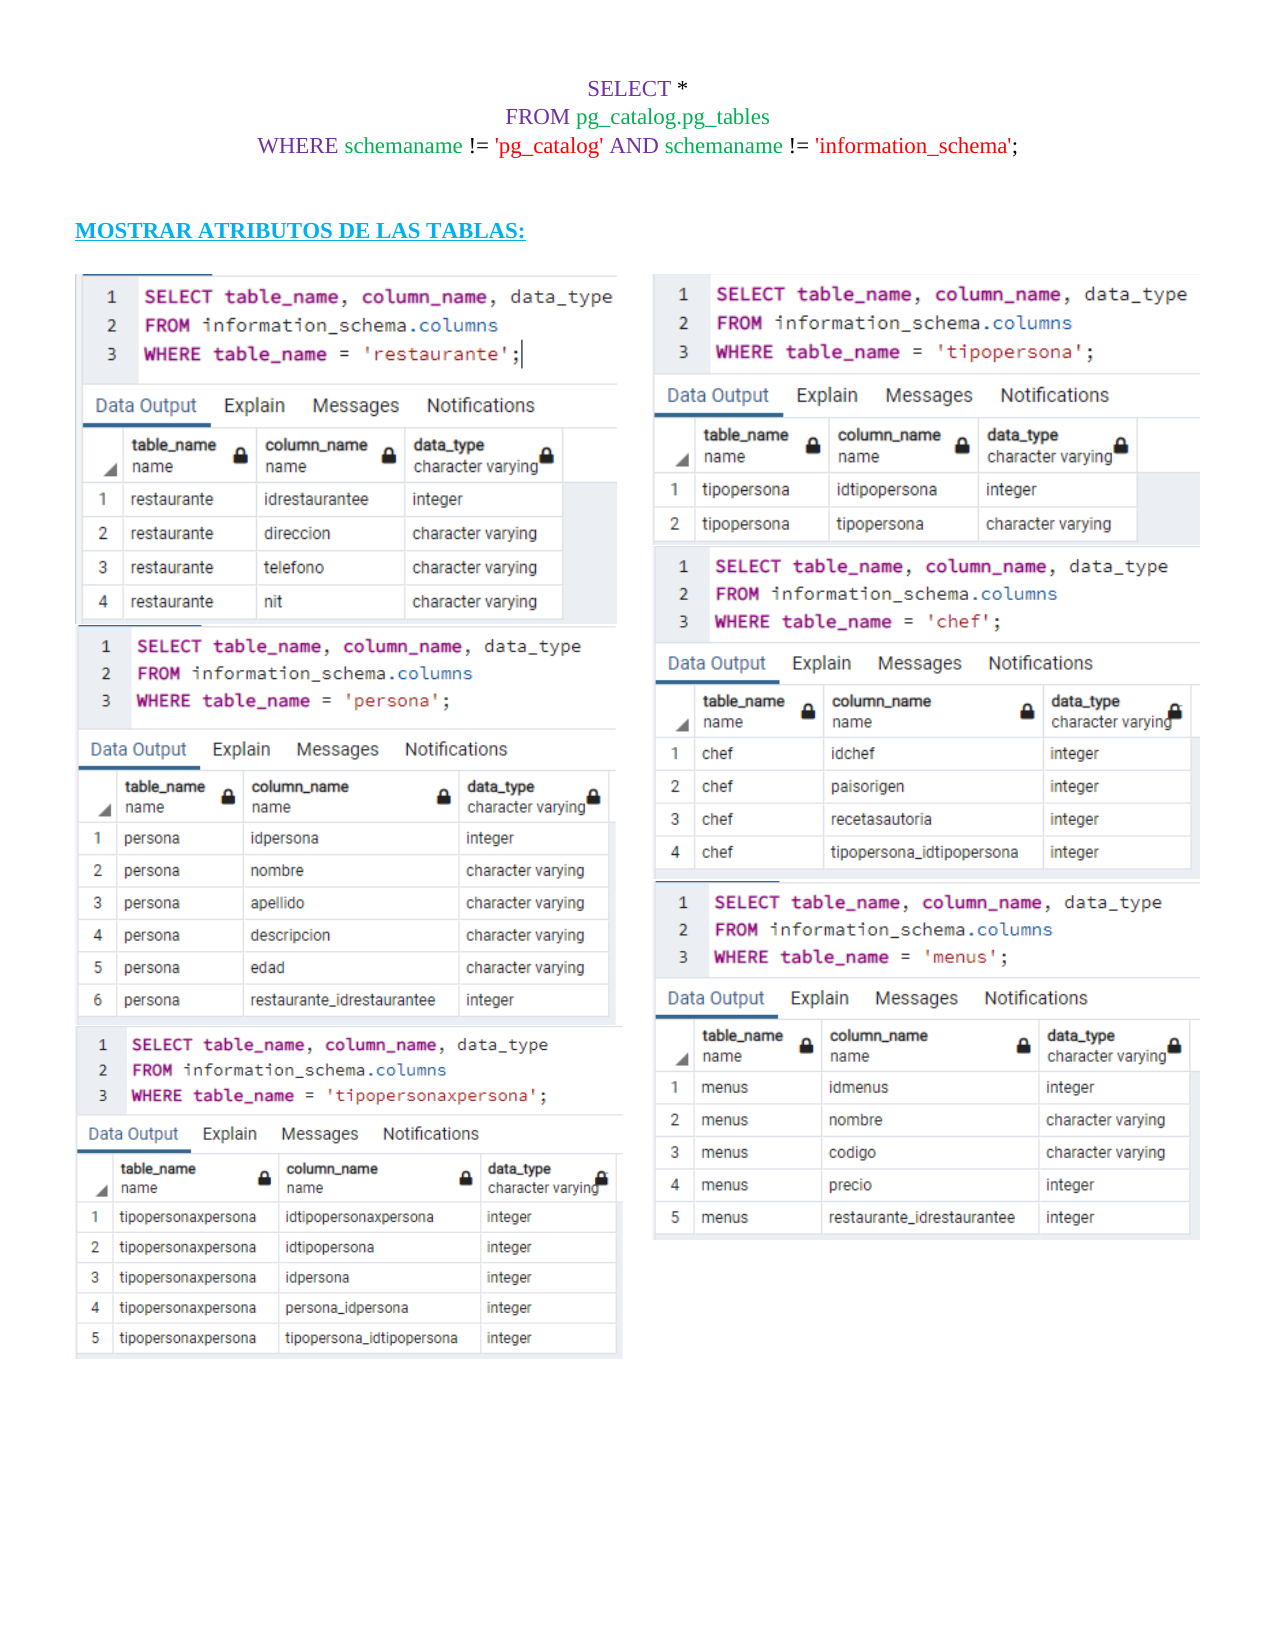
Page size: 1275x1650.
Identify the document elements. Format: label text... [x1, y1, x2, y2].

text FROM pg_catalog.pg_tables [75, 103, 1200, 130]
picture [652, 546, 1200, 879]
text SELECT * [75, 75, 1200, 101]
picture [652, 881, 1200, 1240]
text MOSTRAR ATRIBUTOS DE LAS TABLAS: [75, 217, 1200, 243]
picture [75, 274, 618, 624]
picture [75, 1026, 623, 1359]
picture [652, 274, 1200, 545]
text WHERE schemaname != 'pg_catalog' AND schemaname != 'information_schema'; [75, 132, 1200, 158]
picture [75, 625, 616, 1025]
